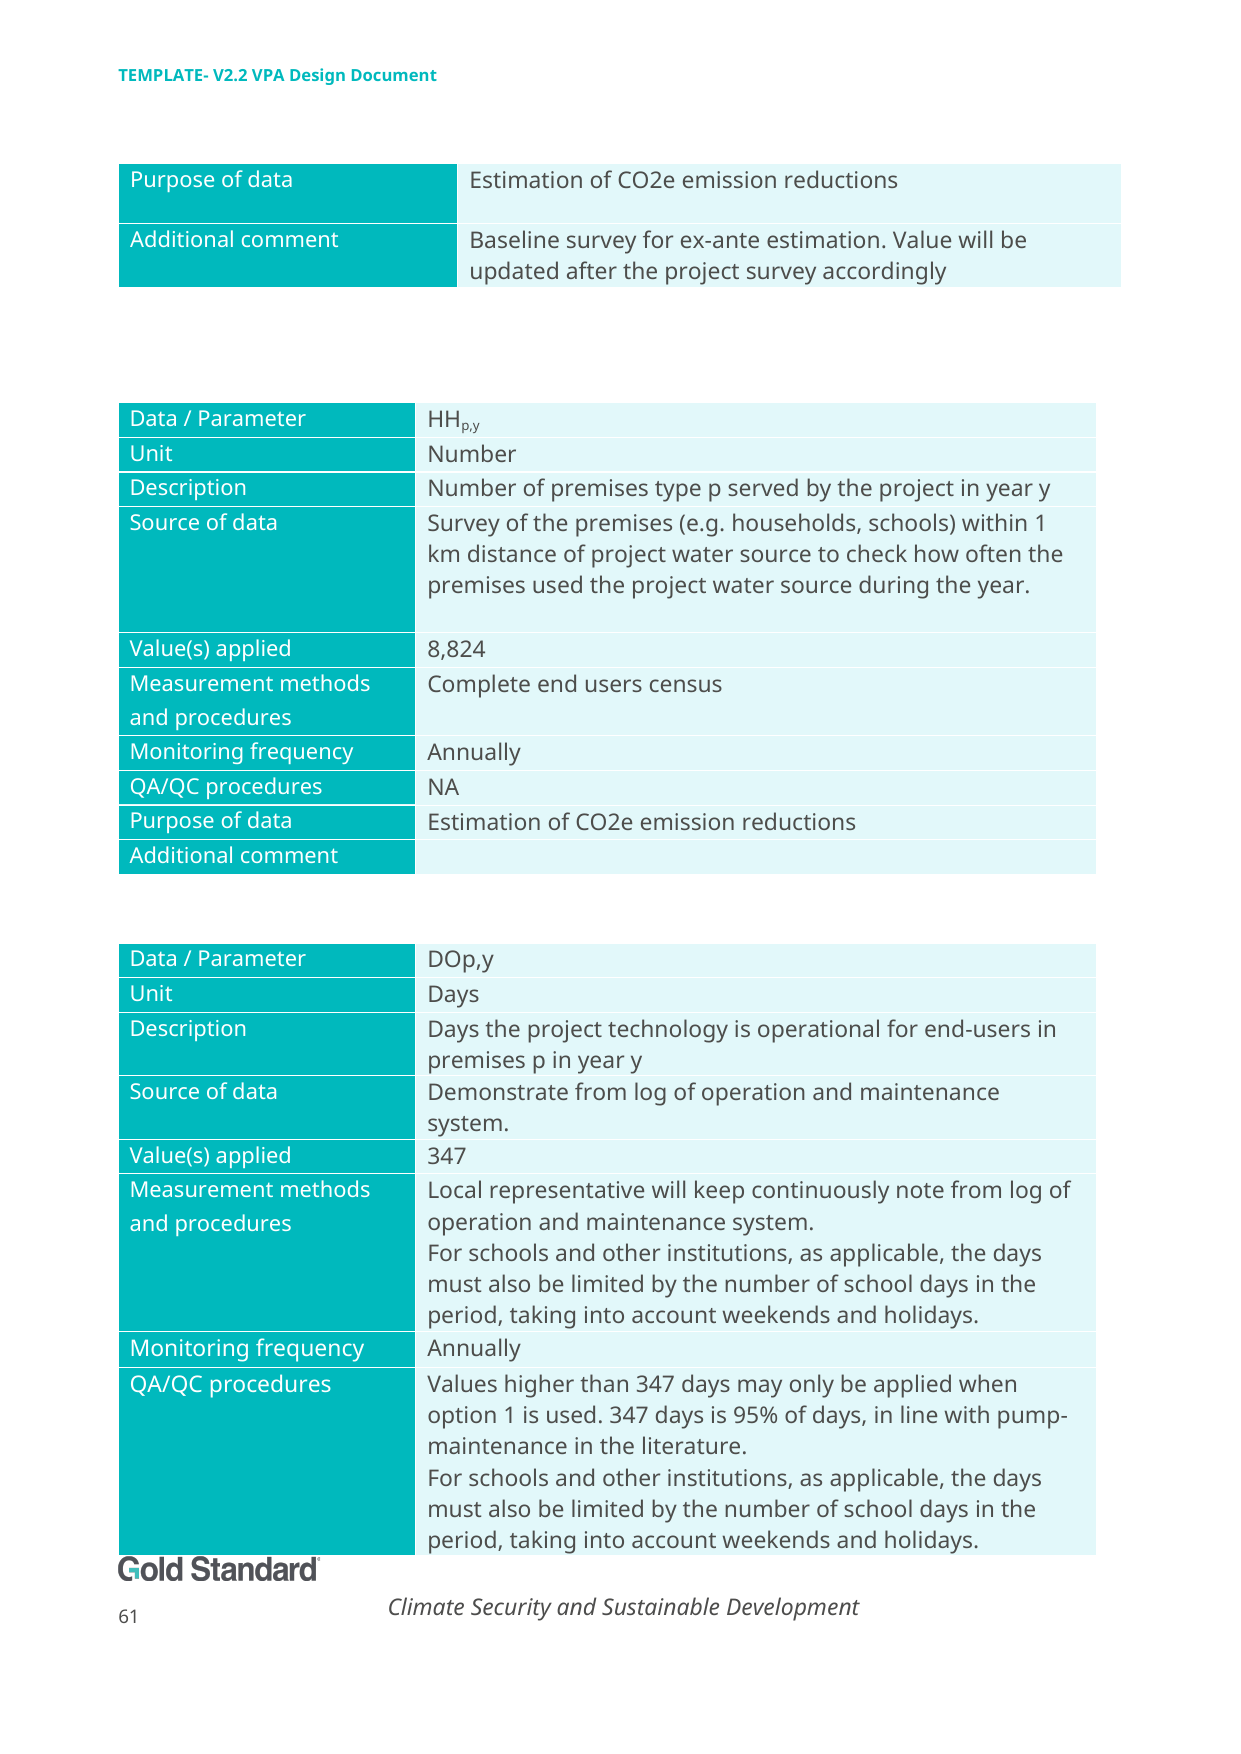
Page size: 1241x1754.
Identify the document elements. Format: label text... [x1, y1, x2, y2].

table_cell Survey of the premises (e.g. households, schools) within 1 km distance of project water source to check how often the premises used the project water source during the year. [416, 507, 1096, 632]
table_cell Complete end users census [416, 668, 1096, 735]
table_cell Measurement methods and procedures [119, 1174, 415, 1331]
table_cell QA/QC procedures [119, 771, 415, 804]
table_cell Estimation of CO2e emission reductions [416, 806, 1096, 839]
table_cell Unit [119, 978, 415, 1012]
table_header DOp,y [416, 944, 1096, 977]
table_header Data / Parameter [119, 403, 415, 437]
table_cell NA [416, 771, 1096, 804]
table_cell Days the project technology is operational for end-users in premises p in year y [416, 1013, 1096, 1075]
table_cell Values higher than 347 days may only be applied when option 1 is used. 347 days is 95% of days, in line with pump-maintenance in the literature. For schools and other institutions, as applicable, the days must also be limited by the number of school days in the period, taking into account weekends and holidays. [416, 1368, 1096, 1555]
table_cell Description [119, 473, 415, 506]
table_cell Purpose of data [119, 164, 457, 223]
table_cell Source of data [119, 507, 415, 632]
table_cell Annually [416, 736, 1096, 770]
table_cell Number of premises type p served by the project in year y [416, 473, 1096, 506]
table_header Data / Parameter [119, 944, 415, 977]
table_cell Monitoring frequency [119, 1332, 415, 1367]
table_cell Description [119, 1013, 415, 1075]
table_cell QA/QC procedures [119, 1368, 415, 1555]
table_cell Value(s) applied [119, 633, 415, 667]
table_cell Measurement methods and procedures [119, 668, 415, 735]
table_cell Number [416, 438, 1096, 471]
table_cell Days [416, 978, 1096, 1012]
table_cell Source of data [119, 1076, 415, 1139]
table_cell Unit [119, 438, 415, 471]
table_cell 8,824 [416, 633, 1096, 667]
table_cell Baseline survey for ex-ante estimation. Value will be updated after the project survey accordingly [458, 224, 1121, 287]
table_cell Demonstrate from log of operation and maintenance system. [416, 1076, 1096, 1139]
table_cell Additional comment [119, 840, 415, 874]
table_cell [416, 840, 1096, 874]
table_cell Purpose of data [119, 806, 415, 839]
table_cell Estimation of CO2e emission reductions [458, 164, 1121, 223]
table_cell 347 [416, 1140, 1096, 1173]
table_cell Monitoring frequency [119, 736, 415, 770]
table_cell Annually [416, 1332, 1096, 1367]
table_cell Value(s) applied [119, 1140, 415, 1173]
picture [118, 1556, 321, 1581]
table_cell Additional comment [119, 224, 457, 287]
table_header HHp,y [416, 403, 1096, 437]
table_cell Local representative will keep continuously note from log of operation and maintenance system. For schools and other institutions, as applicable, the days must also be limited by the number of school days in the period, taking into account weekends and holidays. [416, 1174, 1096, 1331]
